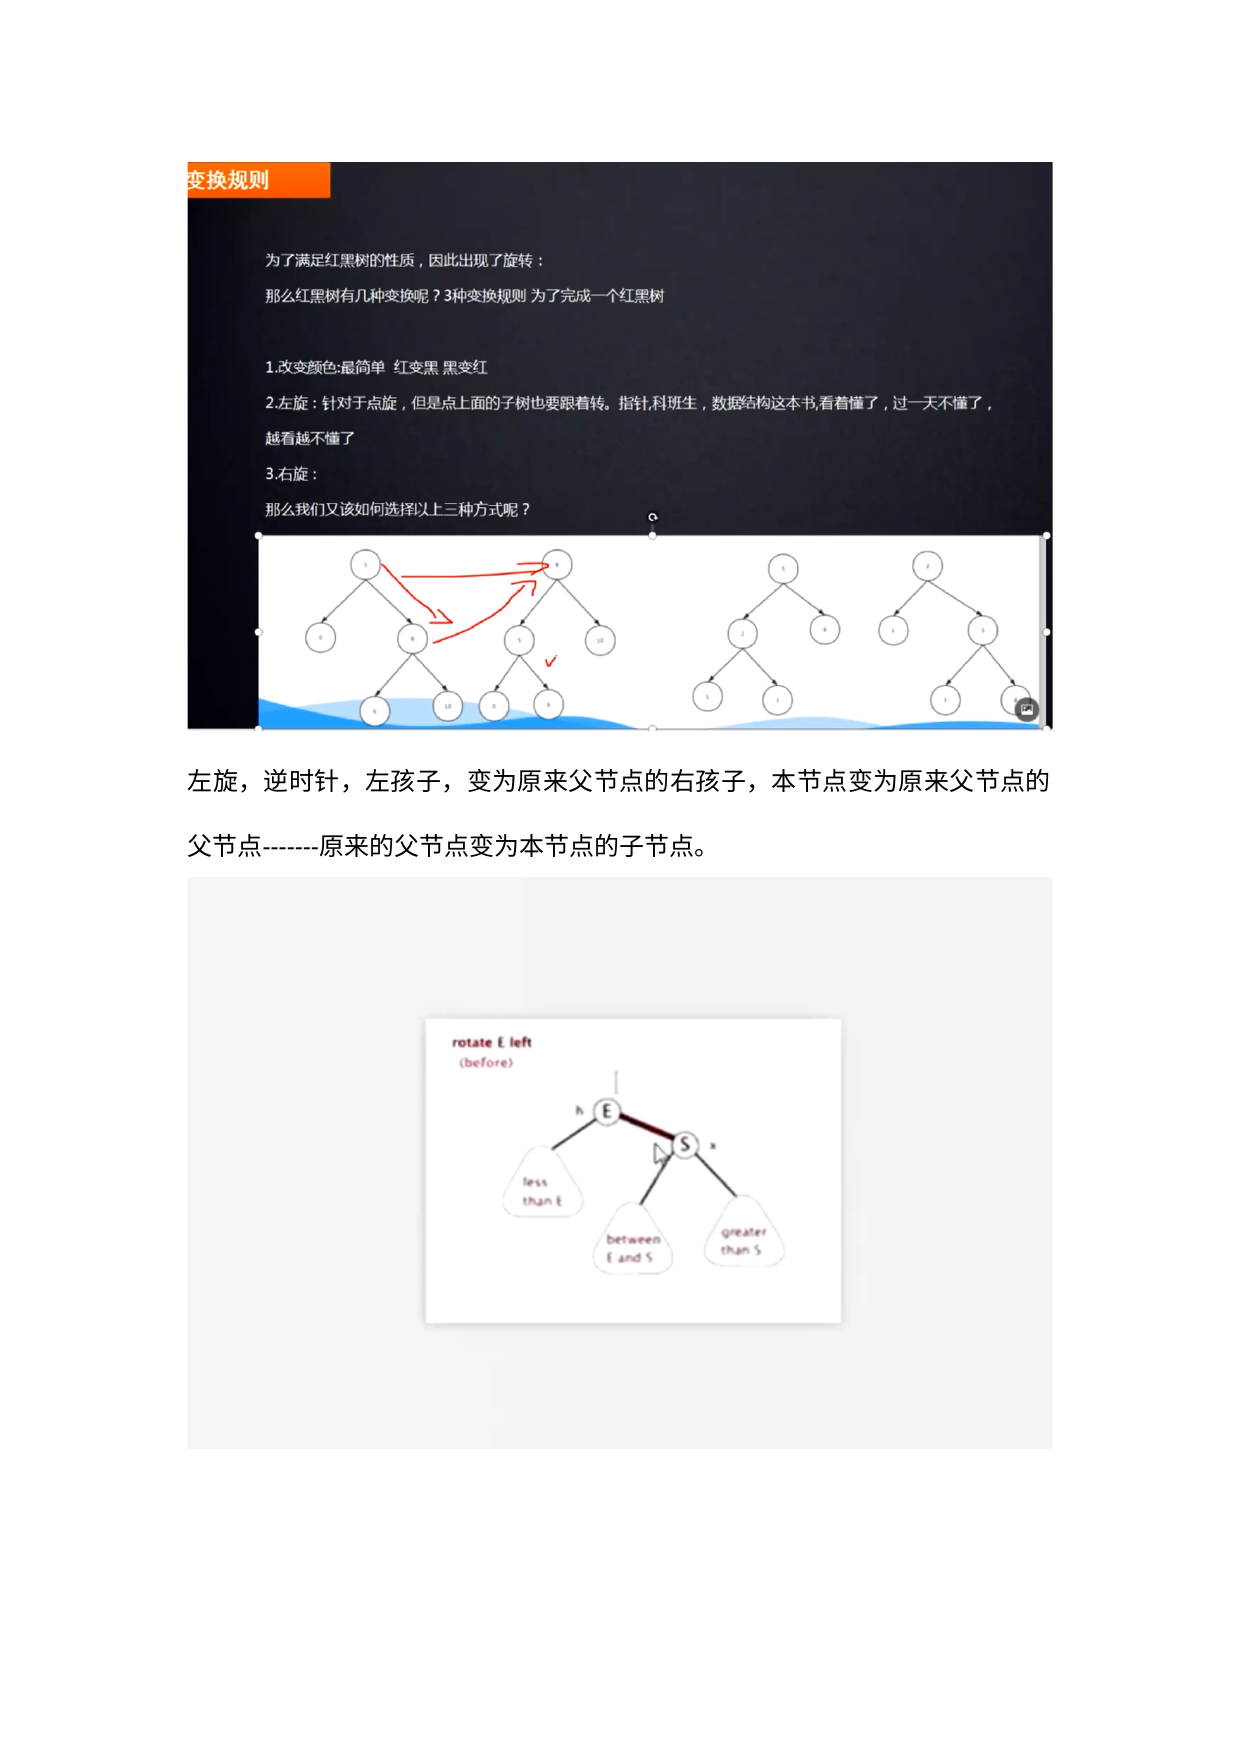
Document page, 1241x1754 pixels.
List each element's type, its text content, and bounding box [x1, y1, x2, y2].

picture [187, 162, 1053, 731]
text 左旋，逆时针，左孩子，变为原来父节点的右孩子，本节点变为原来父节点的父节点-------原来的父节点变为本节点的子节点。 [187, 747, 1053, 877]
picture [187, 877, 1053, 1449]
